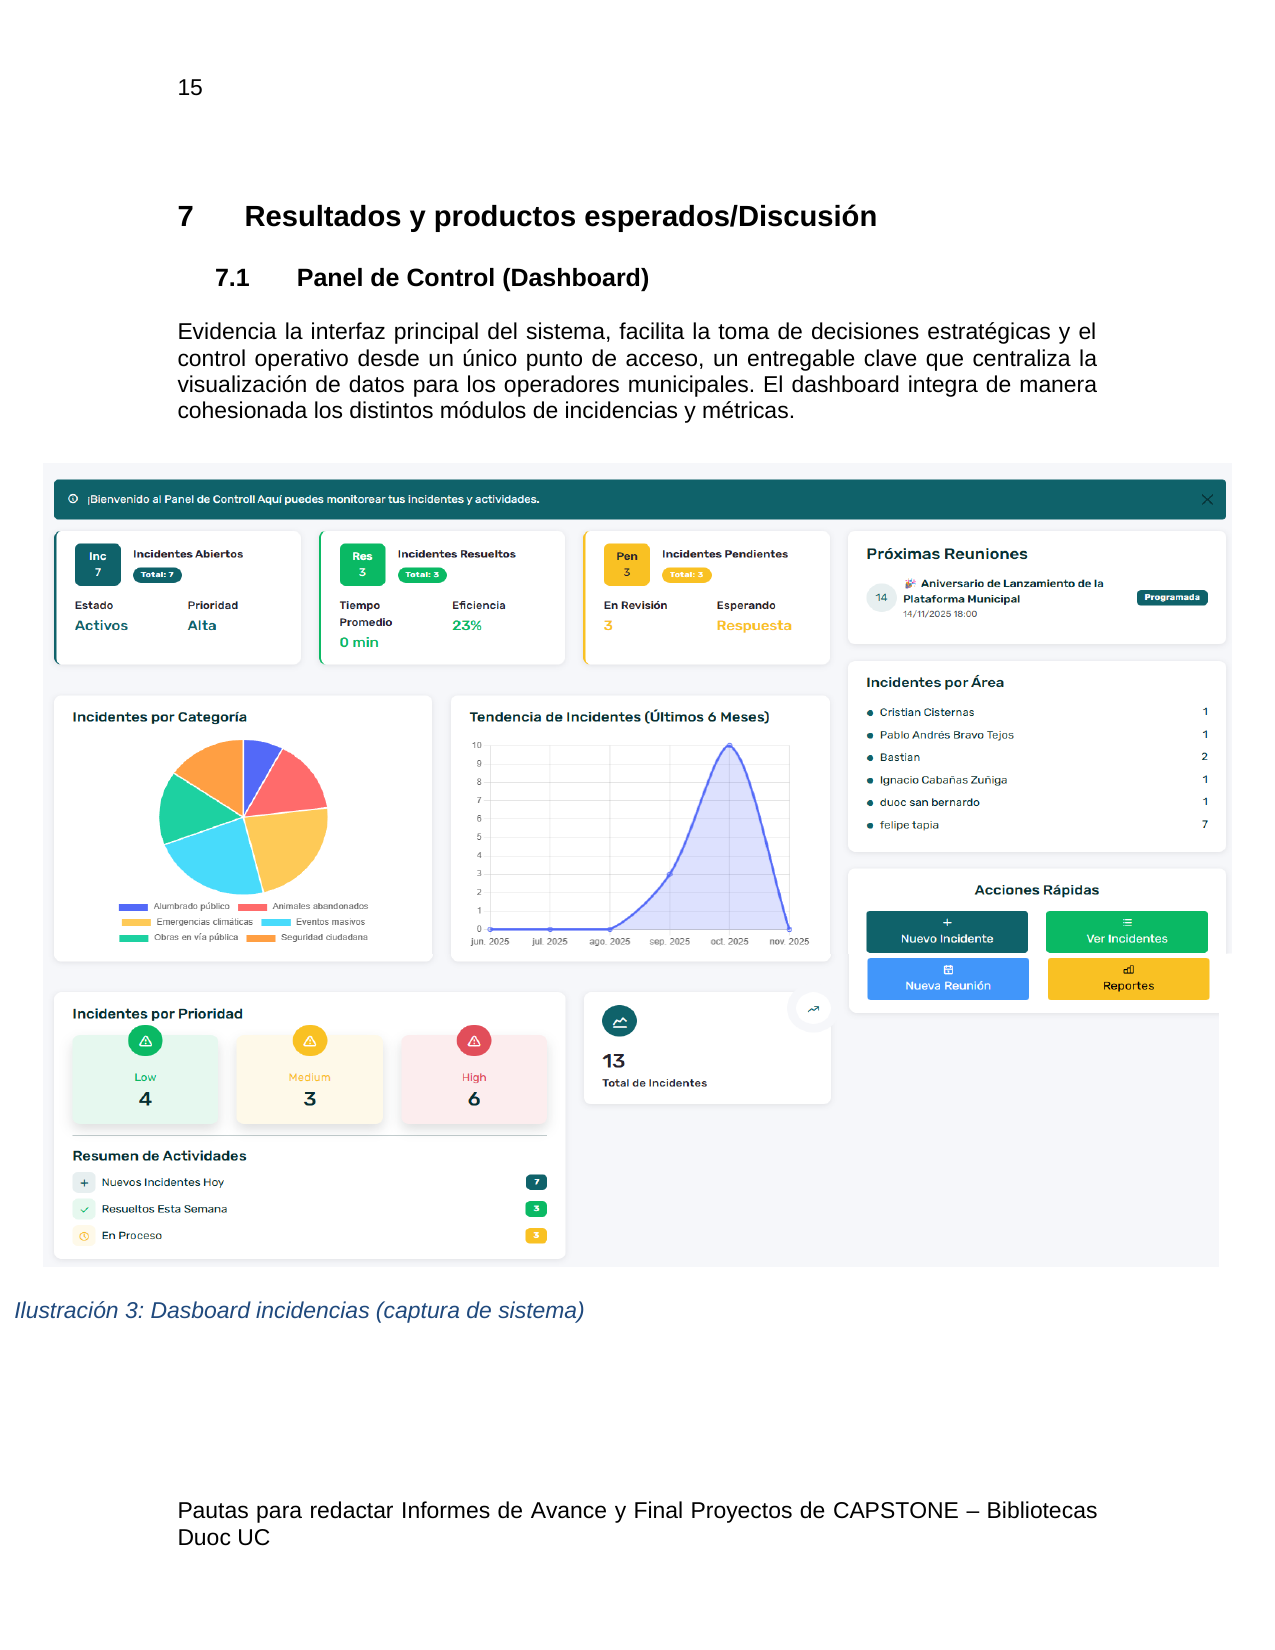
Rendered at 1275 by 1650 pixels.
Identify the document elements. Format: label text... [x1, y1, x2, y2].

text Evidencia la interfaz principal del sistema, facilita la toma de decisiones estratégicas y el control operativo desde un único punto de acceso, un entregable clave que centraliza la visualización de datos para los operadores municipales. El dashboard integra de manera cohesionada los distintos módulos de incidencias y métricas. [177, 292, 1098, 423]
picture [43, 463, 1232, 1267]
subtitle Resultados y productos esperados/Discusión [177, 199, 1098, 232]
subtitle Panel de Control (Dashboard) [215, 263, 1098, 292]
